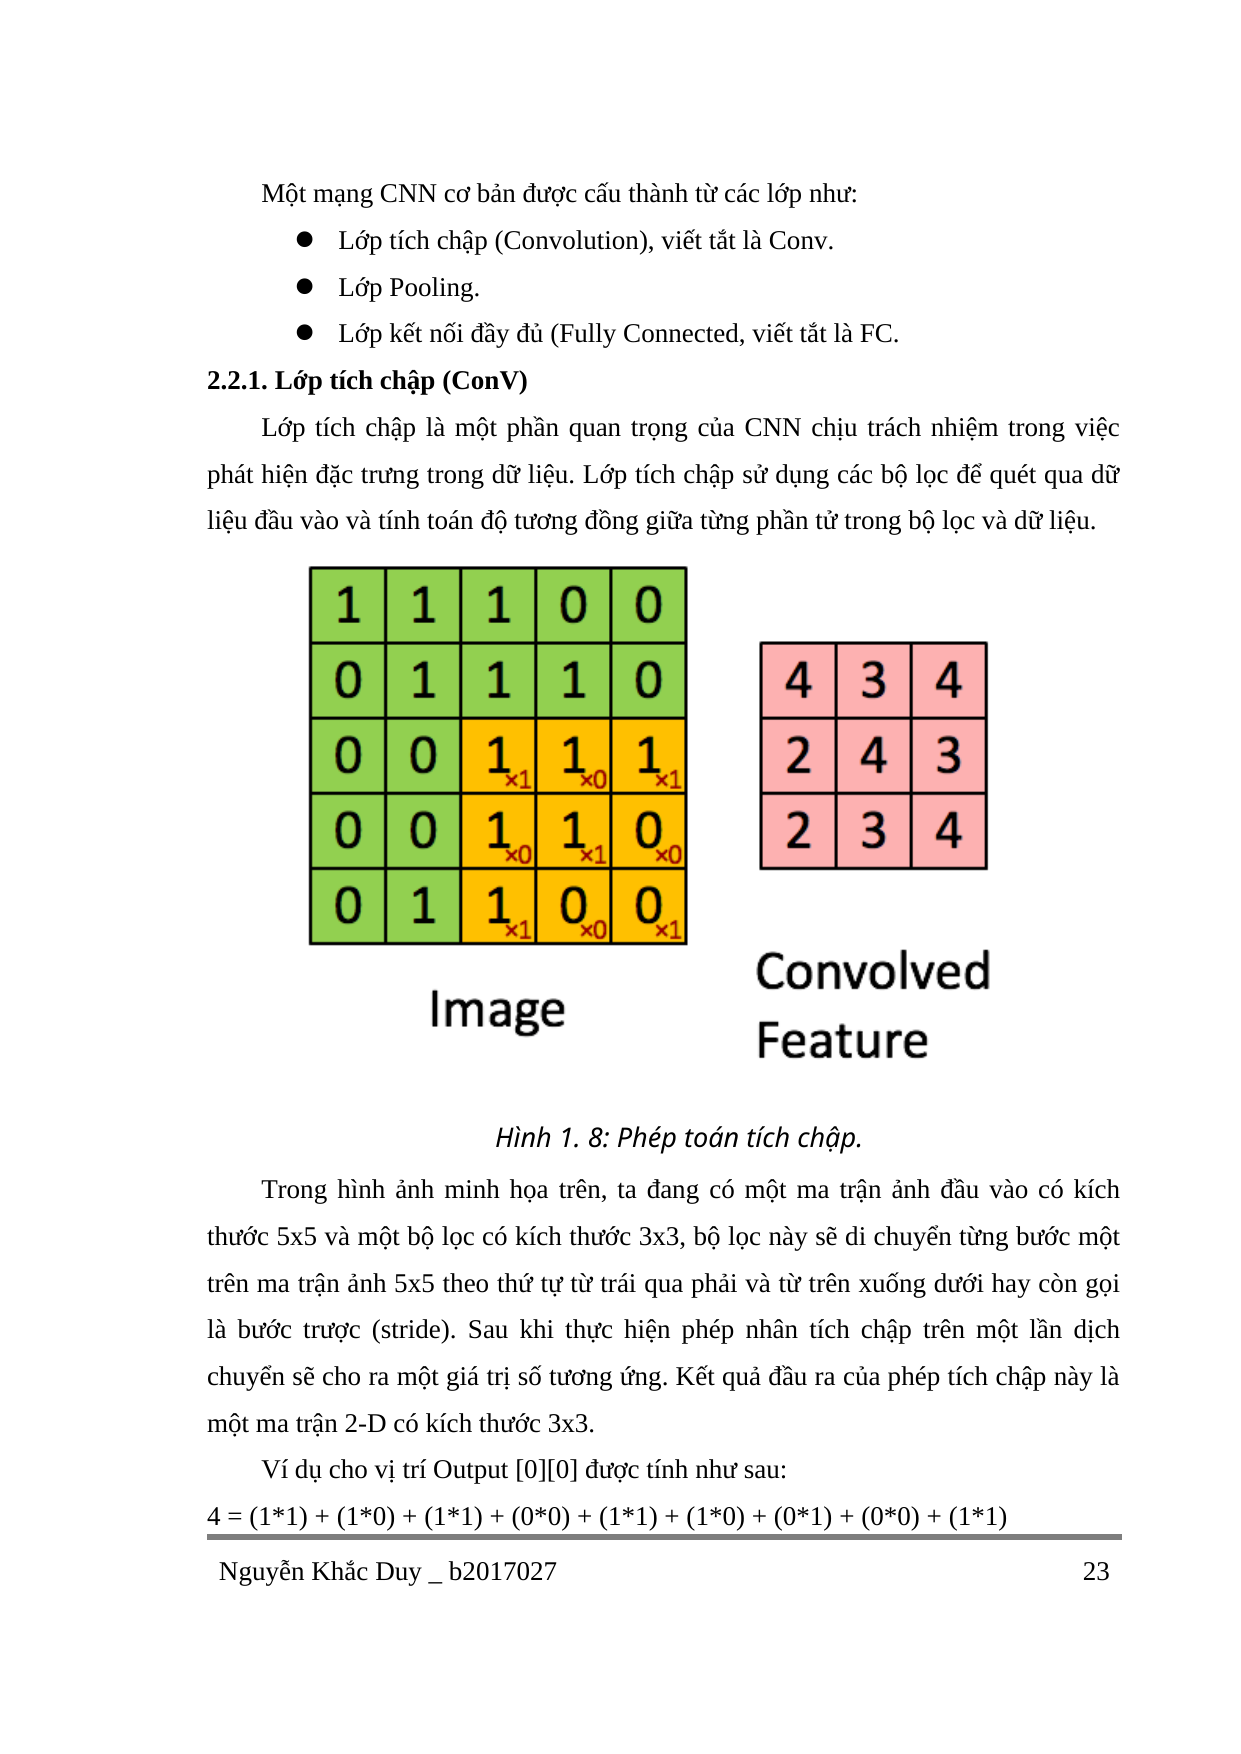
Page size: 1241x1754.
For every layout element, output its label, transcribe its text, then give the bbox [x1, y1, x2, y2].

list Một mạng CNN cơ bản được cấu thành từ các lớp như: [207, 177, 1122, 208]
list Lớp Pooling. [294, 271, 1122, 302]
subtitle Lớp tích chập (ConV) [207, 364, 1122, 396]
list Trong hình ảnh minh họa trên, ta đang có một ma trận ảnh đầu vào có kích thước 5x5 và một bộ lọc có kích thước 3x3, bộ lọc này sẽ di chuyển từng bước một trên ma trận ảnh 5x5 theo thứ tự từ trái qua phải và từ trên xuống dưới hay còn gọi là bước trược (stride). Sau khi thực hiện phép nhân tích chập trên một lần dịch chuyển sẽ cho ra một giá trị số tương ứng. Kết quả đầu ra của phép tích chập này là một ma trận 2-D có kích thước 3x3. [207, 1173, 1122, 1438]
list Ví dụ cho vị trí Output [0][0] được tính như sau: [207, 1453, 1122, 1485]
text Lớp tích chập là một phần quan trọng của CNN chịu trách nhiệm trong việc phát hiện đặc trưng trong dữ liệu. Lớp tích chập sử dụng các bộ lọc để quét qua dữ liệu đầu vào và tính toán độ tương đồng giữa từng phần tử trong bộ lọc và dữ liệu. [207, 411, 1122, 536]
list Lớp tích chập (Convolution), viết tắt là Conv. [294, 224, 1122, 255]
list Lớp kết nối đầy đủ (Fully Connected, viết tắt là FC. [294, 318, 1122, 349]
list 4 = (1*1) + (1*0) + (1*1) + (0*0) + (1*1) + (1*0) + (0*1) + (0*0) + (1*1) [207, 1500, 1122, 1531]
picture [206, 551, 1082, 1091]
